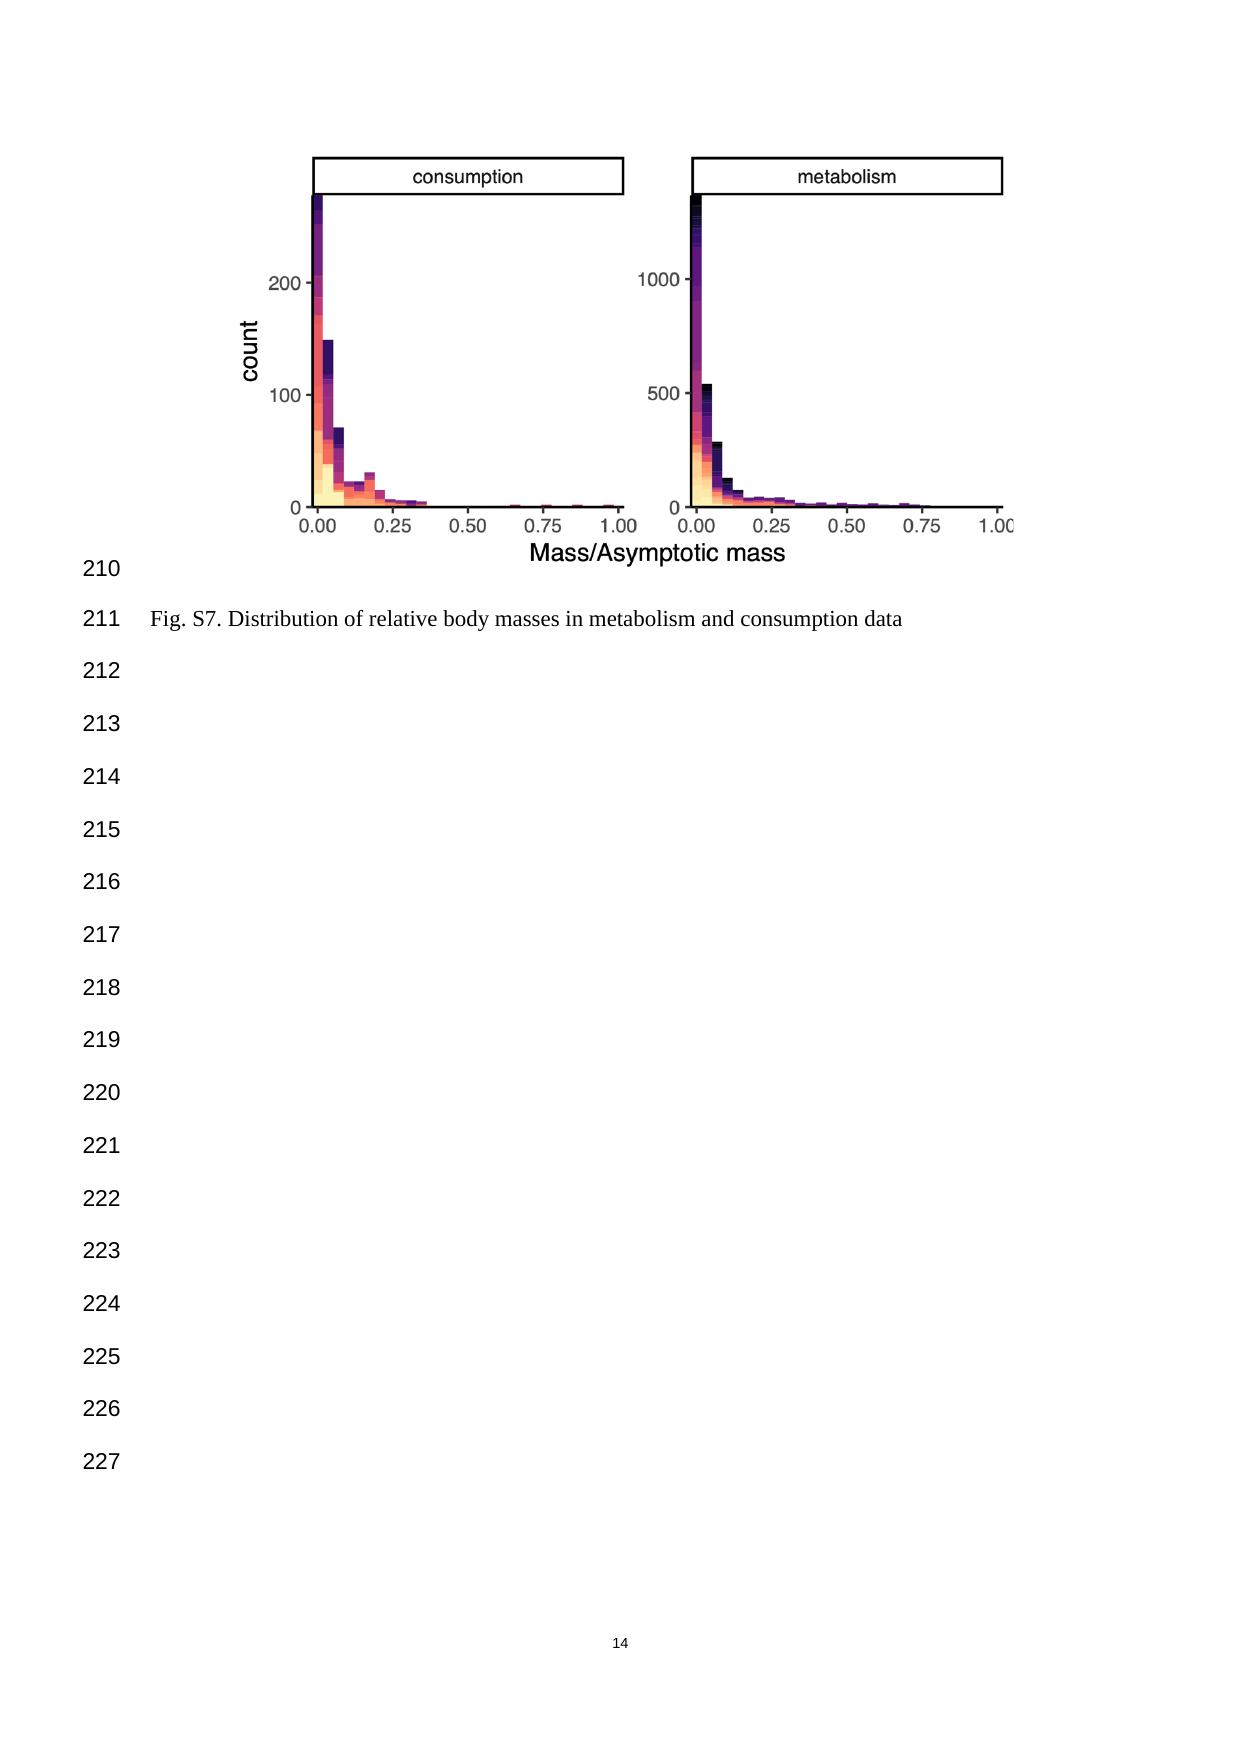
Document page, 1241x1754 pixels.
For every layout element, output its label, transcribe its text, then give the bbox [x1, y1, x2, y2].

picture [226, 150, 1014, 577]
text Fig. S7. Distribution of relative body masses in metabolism and consumption data [150, 605, 1090, 631]
